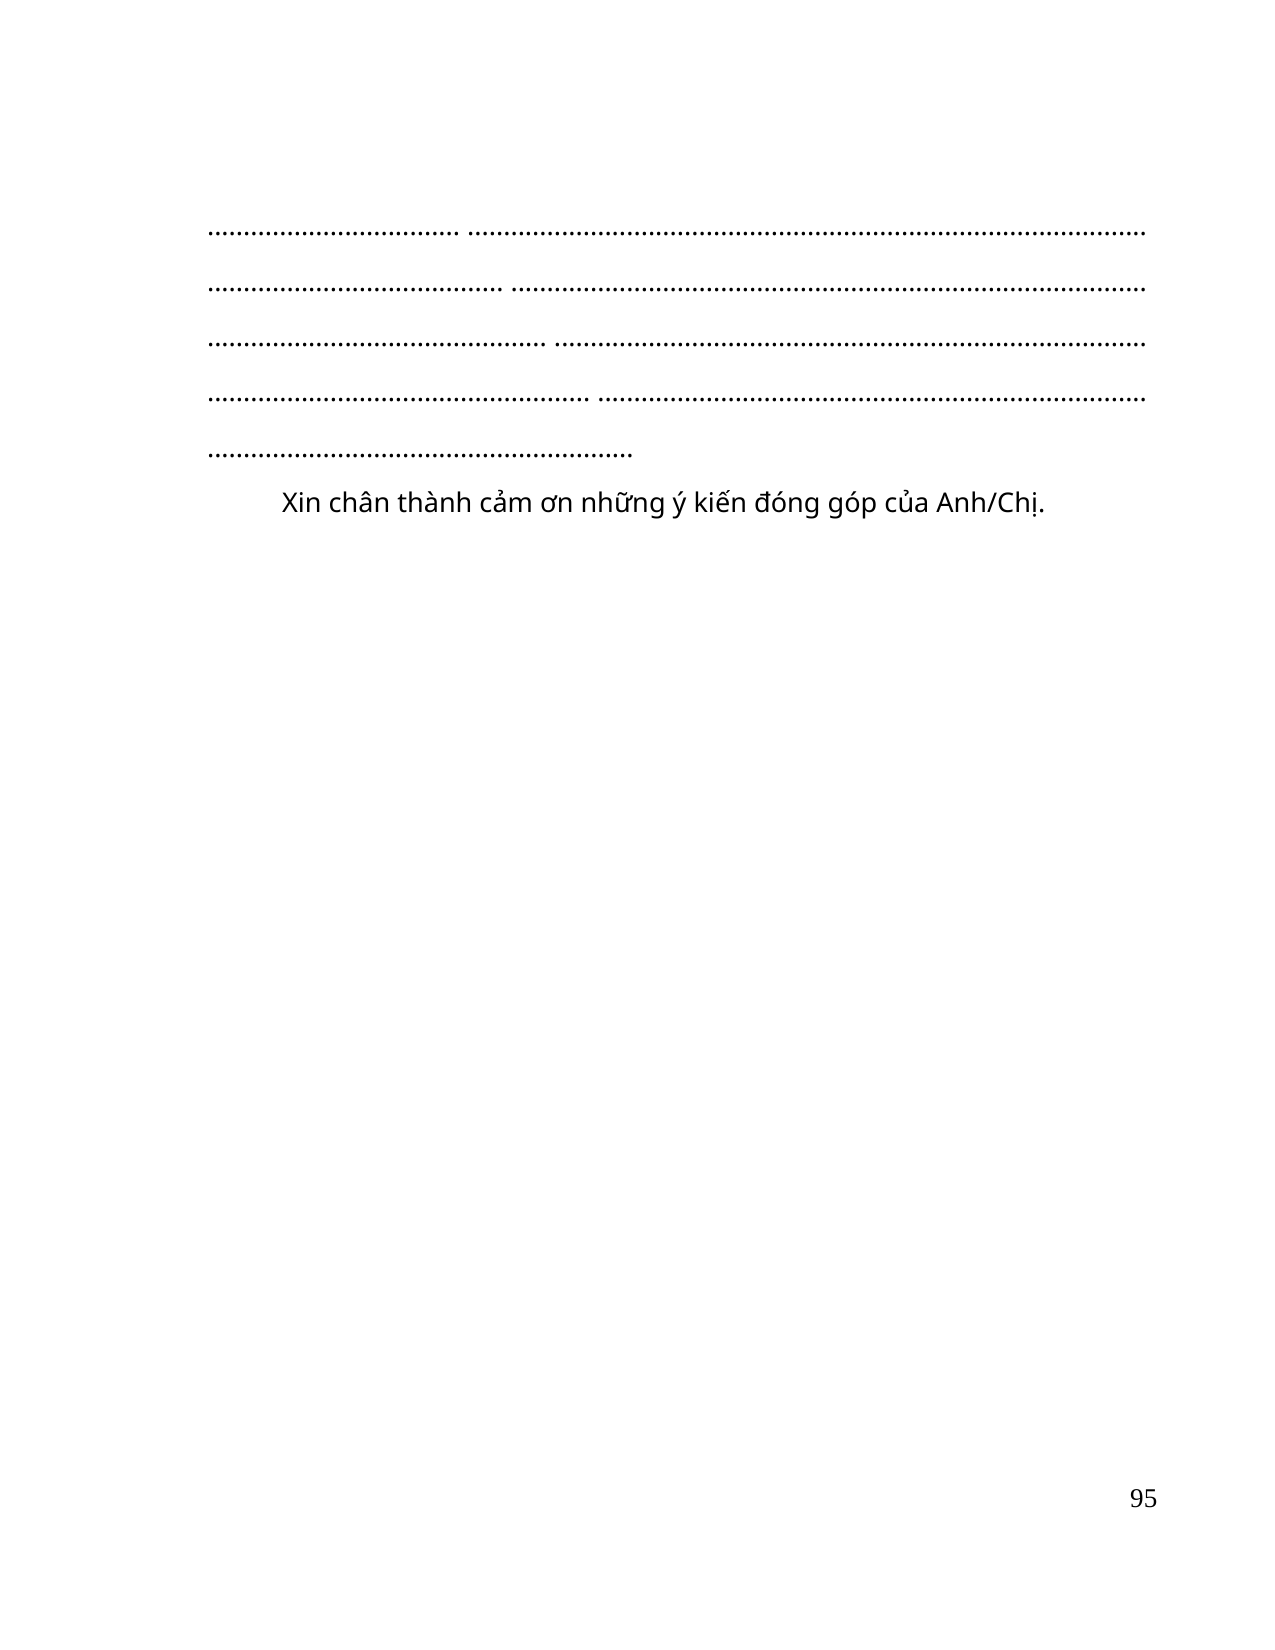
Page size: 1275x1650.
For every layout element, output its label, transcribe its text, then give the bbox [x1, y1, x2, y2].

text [207, 207, 1157, 465]
text Xin chân thành cảm ơn những ý kiến đóng góp của Anh/Chị. [207, 483, 1157, 520]
